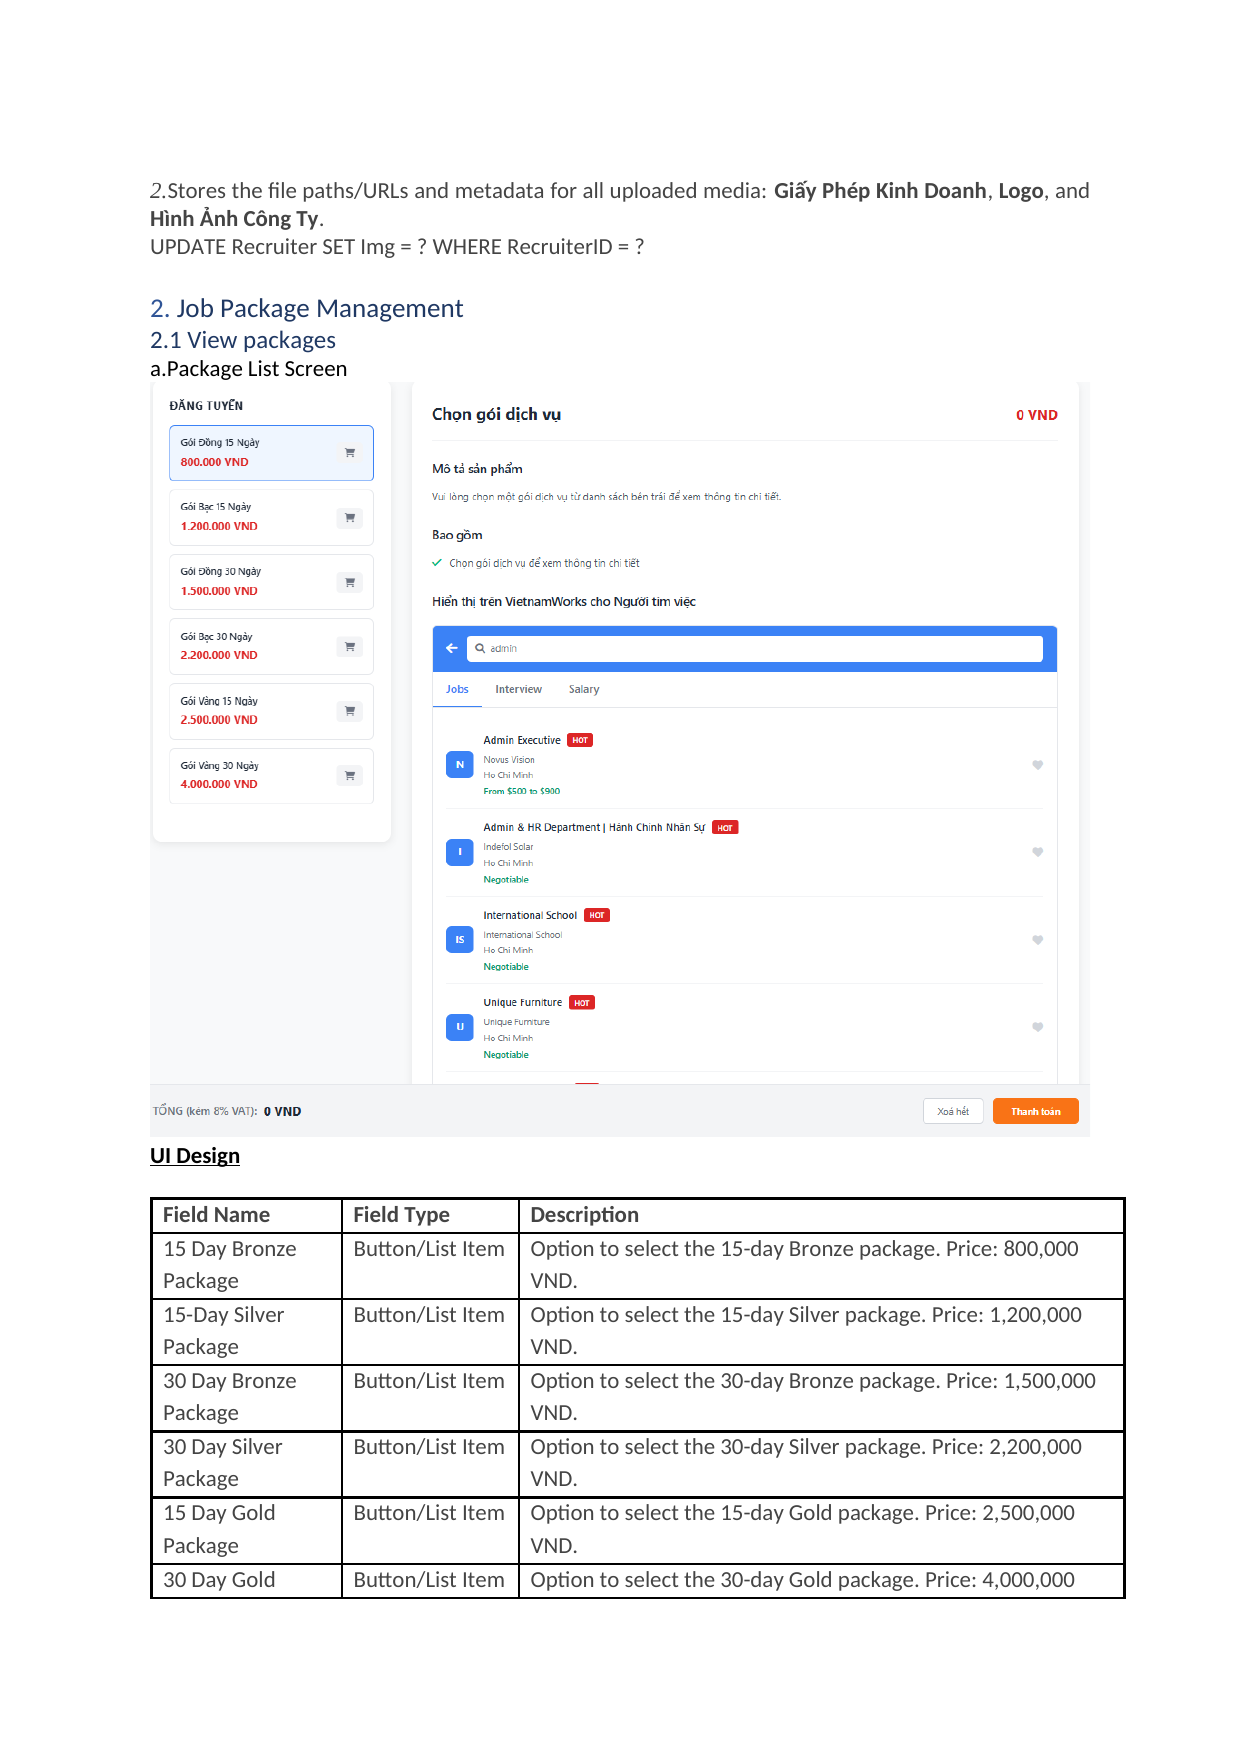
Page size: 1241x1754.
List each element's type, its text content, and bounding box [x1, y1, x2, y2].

text 2.Stores the file paths/URLs and metadata for all uploaded media: Giấy Phép Kinh Doanh, Logo, and Hình Ảnh Công Ty. [150, 176, 1090, 232]
table_header Description [520, 1200, 1123, 1232]
table_cell Button/List Item [343, 1366, 518, 1430]
table_cell 30 Day Gold Package [153, 1565, 341, 1597]
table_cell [520, 1565, 1123, 1597]
text 2.1 View packages [150, 324, 1090, 354]
table_cell Button/List Item [343, 1234, 518, 1298]
subtitle 2. Job Package Management [150, 291, 1090, 324]
table_header Field Type [343, 1200, 518, 1232]
table_cell 15 Day Bronze Package [153, 1234, 341, 1298]
table_cell Button/List Item [343, 1433, 518, 1496]
table_cell Option to select the 15-day Gold package. Price: 2,500,000 VND. [520, 1499, 1123, 1563]
table_cell 30 Day Bronze Package [153, 1366, 341, 1430]
picture [150, 382, 1091, 1137]
table_cell 15 Day Gold Package [153, 1499, 341, 1563]
subtitle UI Design [150, 1141, 1090, 1169]
table_cell Button/List Item [343, 1565, 518, 1597]
table_cell Option to select the 30-day Bronze package. Price: 1,500,000 VND. [520, 1366, 1123, 1430]
table_cell 15-Day Silver Package [153, 1300, 341, 1364]
table_header Field Name [153, 1200, 341, 1232]
table_cell Button/List Item [343, 1499, 518, 1563]
table_cell 30 Day Silver Package [153, 1433, 341, 1496]
table_cell Option to select the 30-day Silver package. Price: 2,200,000 VND. [520, 1433, 1123, 1496]
table_cell Option to select the 15-day Bronze package. Price: 800,000 VND. [520, 1234, 1123, 1298]
text UPDATE Recruiter SET Img = ? WHERE RecruiterID = ? [150, 232, 1090, 260]
text a.Package List Screen [150, 354, 1090, 382]
table_cell Button/List Item [343, 1300, 518, 1364]
table_cell Option to select the 15-day Silver package. Price: 1,200,000 VND. [520, 1300, 1123, 1364]
